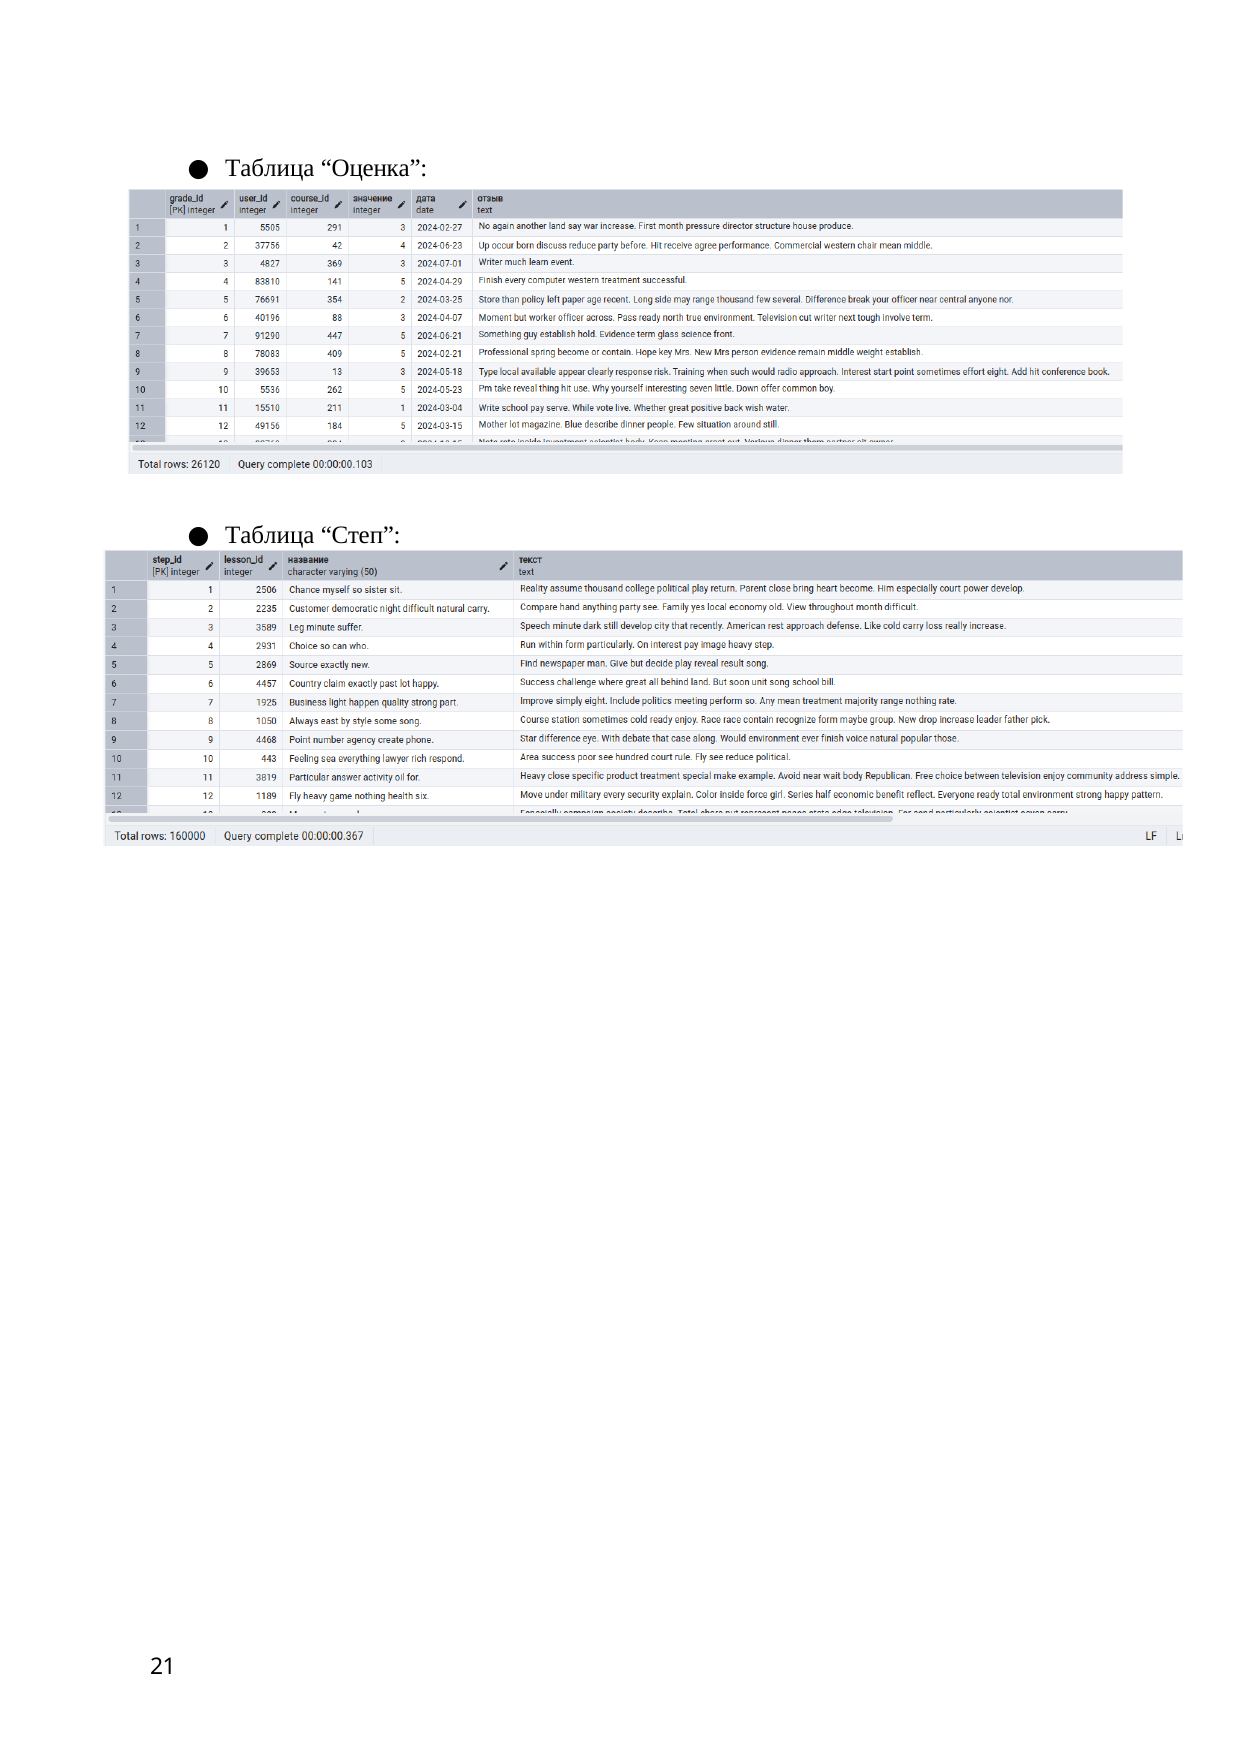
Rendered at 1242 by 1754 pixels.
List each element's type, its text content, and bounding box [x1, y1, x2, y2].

picture [103, 550, 1183, 846]
picture [127, 189, 1123, 474]
list Таблица “Оценка”: [187, 150, 1183, 184]
list Таблица “Степ”: [187, 516, 1183, 550]
